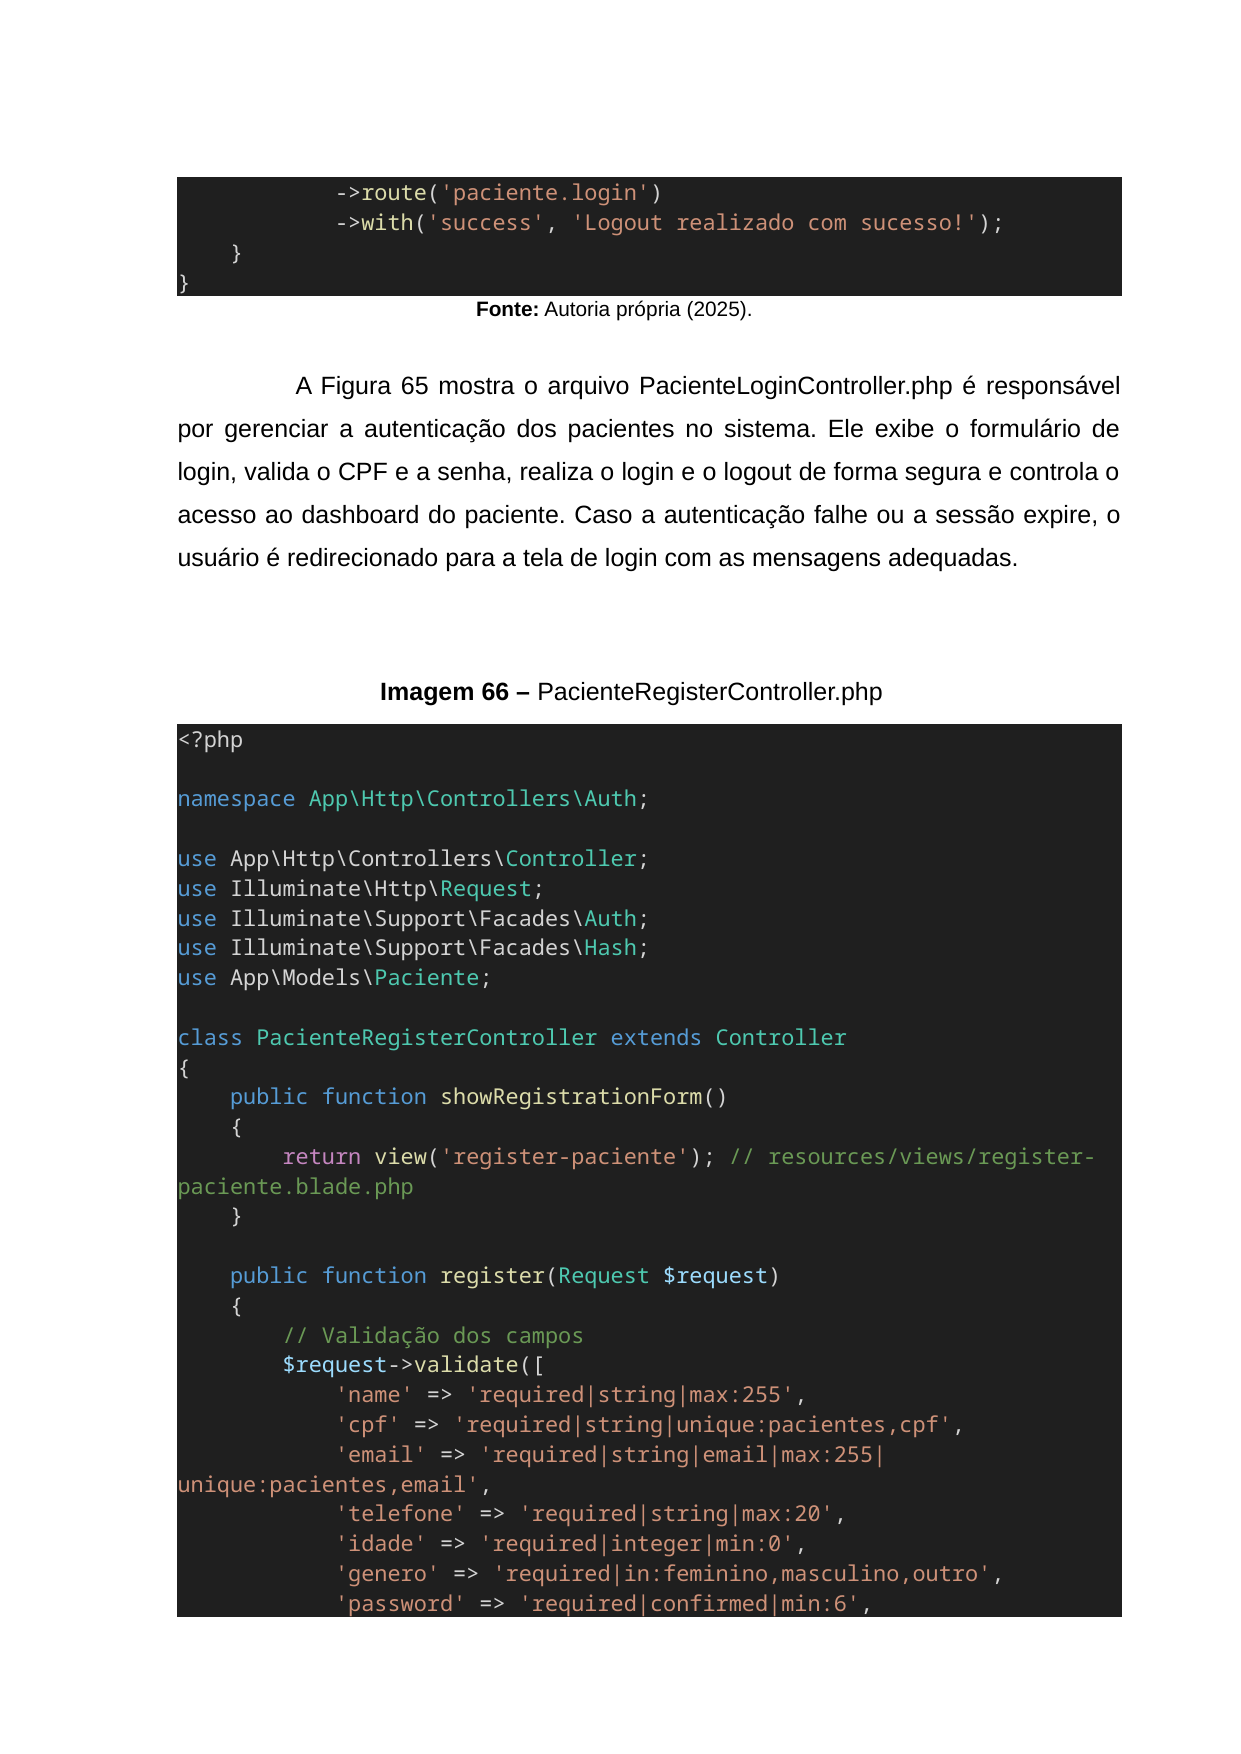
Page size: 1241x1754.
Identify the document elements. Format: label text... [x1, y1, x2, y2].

text } [177, 237, 1122, 267]
text class PacienteRegisterController extends Controller [177, 1022, 1122, 1051]
text use App\Http\Controllers\Controller; [177, 843, 1122, 873]
text } [177, 267, 1122, 296]
text use App\Models\Paciente; [177, 962, 1122, 992]
text 'email' => 'required|string|email|max:255|unique:pacientes,email', [177, 1439, 1122, 1498]
text 'name' => 'required|string|max:255', [177, 1379, 1122, 1409]
text 'idade' => 'required|integer|min:0', [177, 1528, 1122, 1558]
text Imagem 66 – PacienteRegisterController.php [238, 677, 1024, 705]
text // Validação dos campos [177, 1319, 1122, 1349]
text { [177, 1111, 1122, 1141]
text } [177, 1200, 1122, 1230]
text public function register(Request $request) [177, 1260, 1122, 1290]
text $request->validate([ [177, 1349, 1122, 1379]
text 'telefone' => 'required|string|max:20', [177, 1498, 1122, 1528]
text use Illuminate\Support\Facades\Auth; [177, 902, 1122, 932]
text 'password' => 'required|confirmed|min:6', [177, 1588, 1122, 1617]
text use Illuminate\Http\Request; [177, 873, 1122, 902]
text public function showRegistrationForm() [177, 1081, 1122, 1111]
text 'cpf' => 'required|string|unique:pacientes,cpf', [177, 1409, 1122, 1439]
text use Illuminate\Support\Facades\Hash; [177, 932, 1122, 962]
text { [177, 1051, 1122, 1081]
text ->route('paciente.login') [177, 177, 1122, 207]
text A Figura 65 mostra o arquivo PacienteLoginController.php é responsável por gerenciar a autenticação dos pacientes no sistema. Ele exibe o formulário de login, valida o CPF e a senha, realiza o login e o logout de forma segura e controla o acesso ao dashboard do paciente. Caso a autenticação falhe ou a sessão expire, o usuário é redirecionado para a tela de login com as mensagens adequadas. [177, 371, 1122, 572]
text namespace App\Http\Controllers\Auth; [177, 783, 1122, 813]
text 'genero' => 'required|in:feminino,masculino,outro', [177, 1558, 1122, 1588]
text Fonte: Autoria própria (2025). [177, 296, 1051, 320]
text ->with('success', 'Logout realizado com sucesso!'); [177, 207, 1122, 237]
text <?php [177, 724, 1122, 753]
text { [177, 1290, 1122, 1319]
text return view('register-paciente'); // resources/views/register-paciente.blade.php [177, 1141, 1122, 1200]
